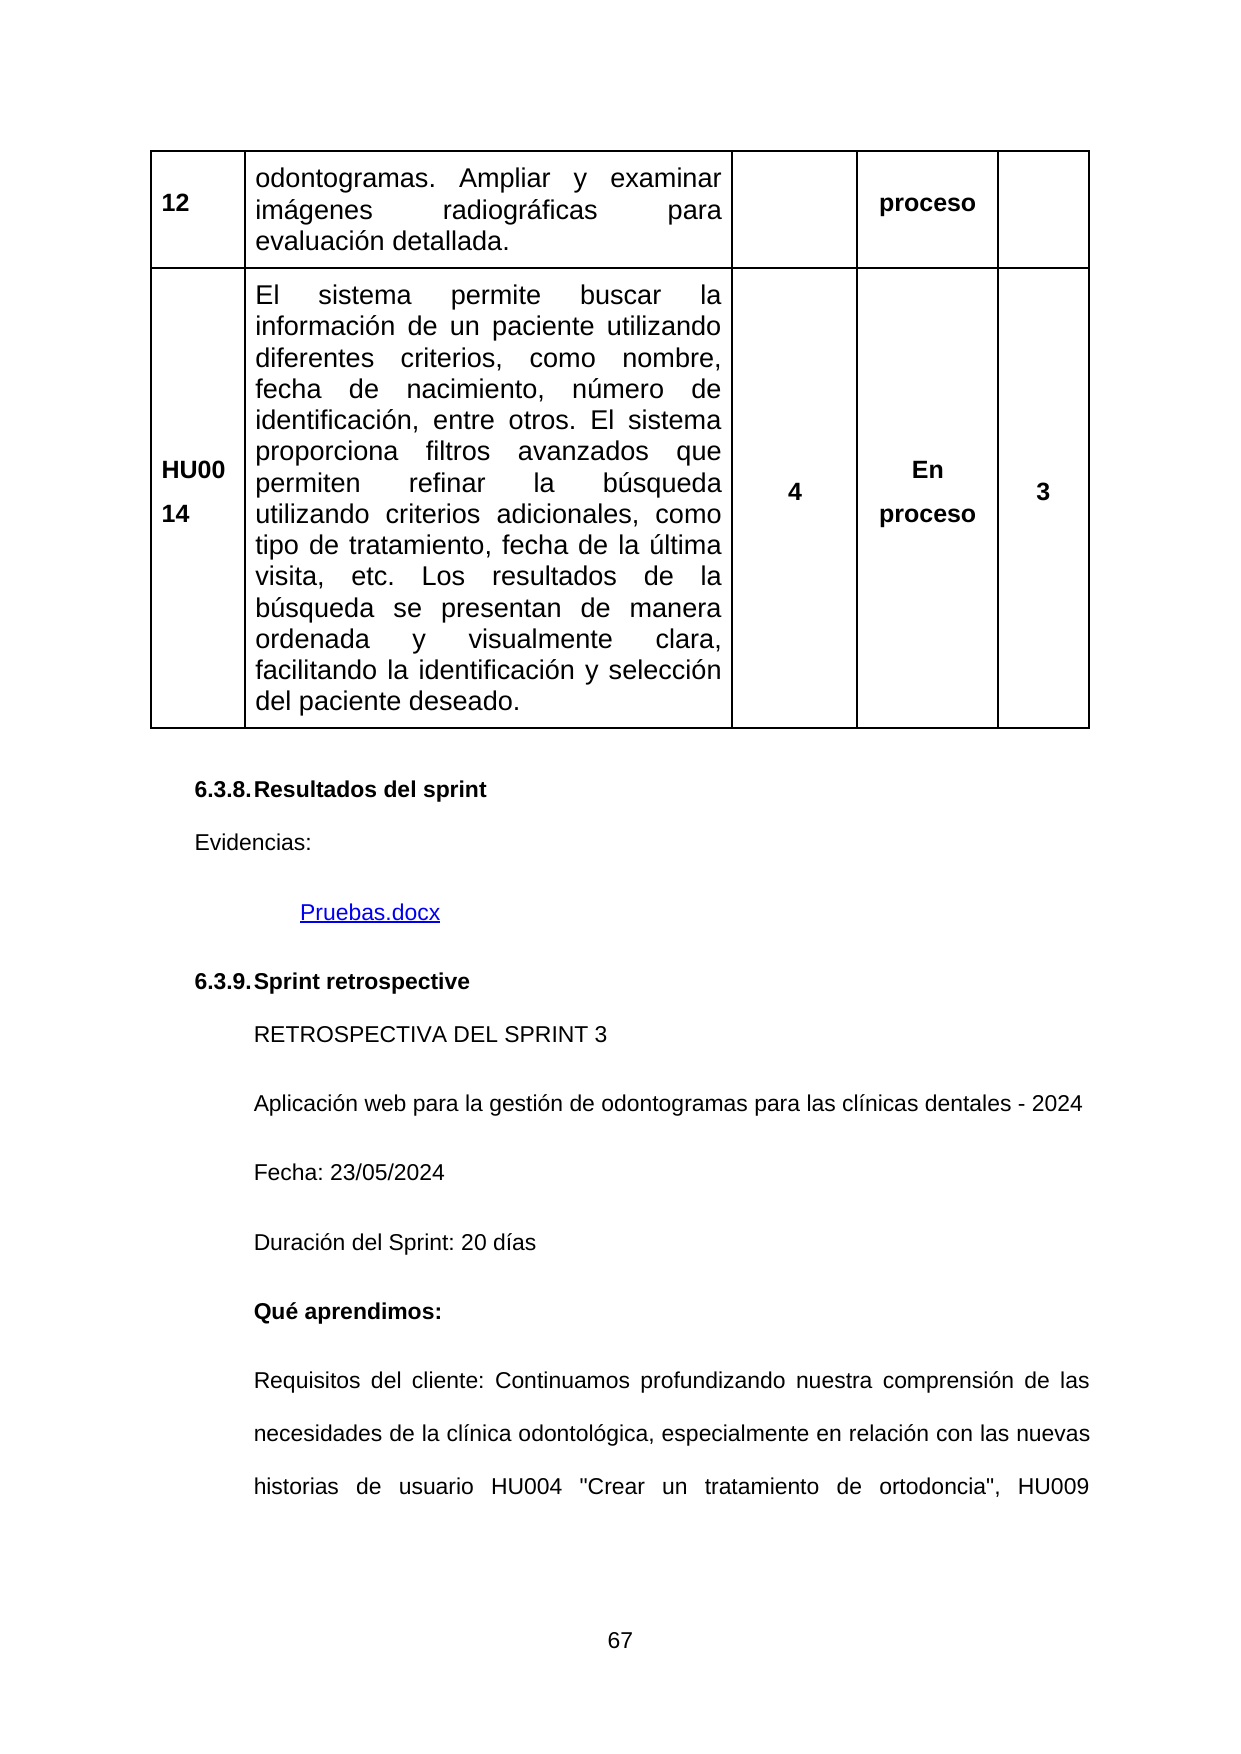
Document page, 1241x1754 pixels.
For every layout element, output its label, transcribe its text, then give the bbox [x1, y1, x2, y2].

text Aplicación web para la gestión de odontogramas para las clínicas dentales - 2024 [253, 1090, 1090, 1116]
text Duración del Sprint: 20 días [253, 1229, 1090, 1255]
subtitle Resultados del sprint [194, 776, 1090, 803]
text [253, 1367, 1090, 1499]
text Qué aprendimos: [253, 1298, 1090, 1324]
text Fecha: 23/05/2024 [253, 1159, 1090, 1186]
text Evidencias: [194, 829, 1090, 855]
text RETROSPECTIVA DEL SPRINT 3 [253, 1021, 1090, 1047]
subtitle Sprint retrospective [194, 968, 1090, 994]
text Pruebas.docx [225, 898, 1090, 925]
